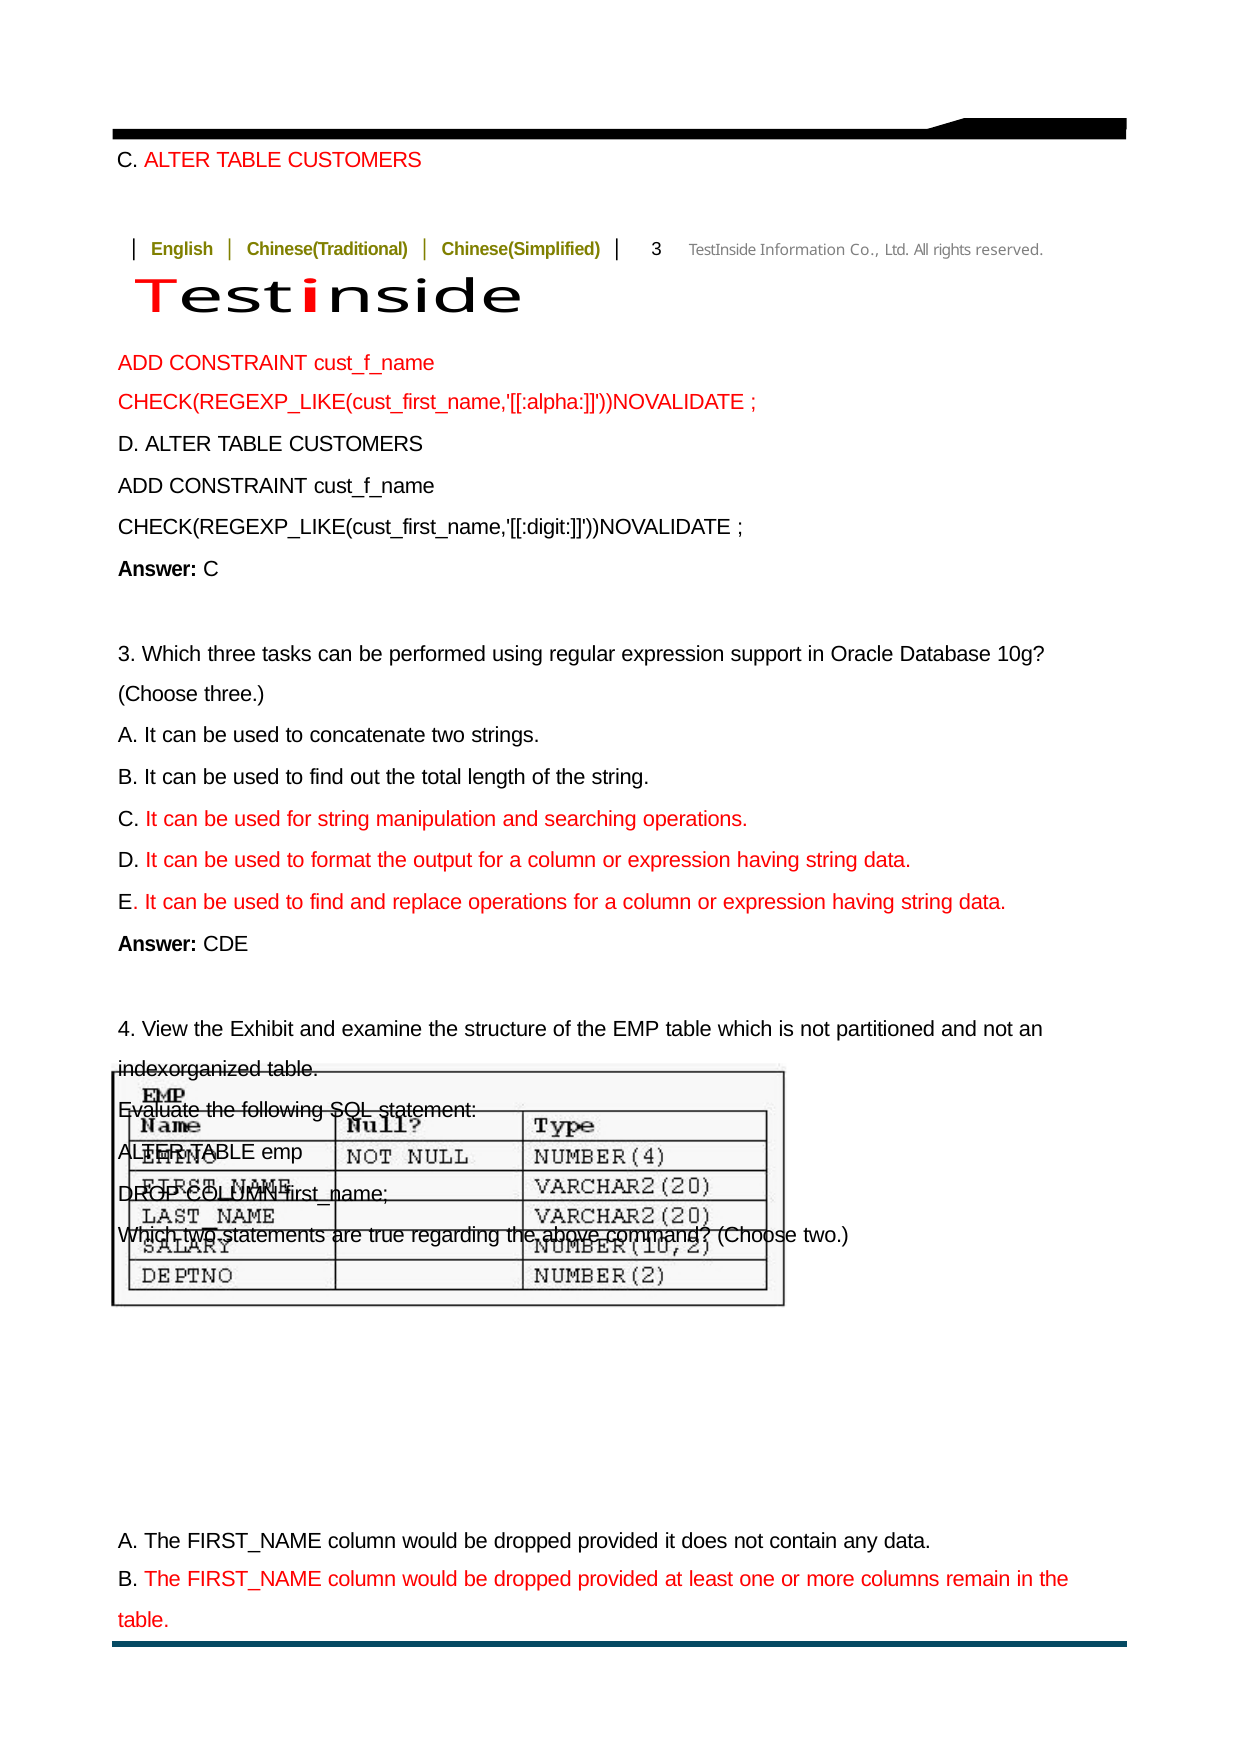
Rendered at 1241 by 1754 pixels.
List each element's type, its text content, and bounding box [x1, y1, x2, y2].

text C. It can be used for string manipulation and searching operations. [118, 793, 1172, 835]
text ADD CONSTRAINT cust_f_name [118, 460, 1172, 501]
text Answer: CDE [118, 918, 1172, 959]
text Answer: C [118, 543, 1172, 585]
text ADD CONSTRAINT cust_f_name [118, 346, 1172, 376]
text DROP COLUMN first_name; [118, 1167, 1172, 1209]
text (Choose three.) [118, 668, 1172, 710]
text table. [118, 1594, 1172, 1636]
text 3. Which three tasks can be performed using regular expression support in Oracle Database 10g? [118, 635, 1172, 668]
text C. ALTER TABLE CUSTOMERS [117, 134, 1172, 176]
text CHECK(REGEXP_LIKE(cust_first_name,'[[:alpha:]]'))NOVALIDATE ; [118, 376, 1172, 418]
text Test inside [118, 280, 1172, 321]
text E. It can be used to find and replace operations for a column or expression having string data. [118, 876, 1172, 918]
text B. It can be used to find out the total length of the string. [118, 751, 1172, 793]
text CHECK(REGEXP_LIKE(cust_first_name,'[[:digit:]]'))NOVALIDATE ; [118, 501, 1172, 543]
text Which two statements are true regarding the above command? (Choose two.) [118, 1209, 1172, 1251]
text Evaluate the following SQL statement: [118, 1084, 1172, 1126]
text D. It can be used to format the output for a column or expression having string data. [118, 835, 1172, 876]
text ALTER TABLE emp [118, 1126, 1172, 1167]
text A. The FIRST_NAME column would be dropped provided it does not contain any data. [118, 1532, 1172, 1552]
text D. ALTER TABLE CUSTOMERS [118, 418, 1172, 460]
text A. It can be used to concatenate two strings. [118, 710, 1172, 751]
text 4. View the Exhibit and examine the structure of the EMP table which is not partitioned and not an [118, 1009, 1172, 1043]
text index­organized table. [118, 1043, 1172, 1084]
text B. The FIRST_NAME column would be dropped provided at least one or more columns remain in the [118, 1552, 1172, 1594]
text | English | Chinese(Traditional) | Chinese(Simplified) | ­ 3 ­ TestInside Information Co., Ltd. All rights reserved. [117, 226, 1172, 262]
picture [110, 1062, 788, 1311]
